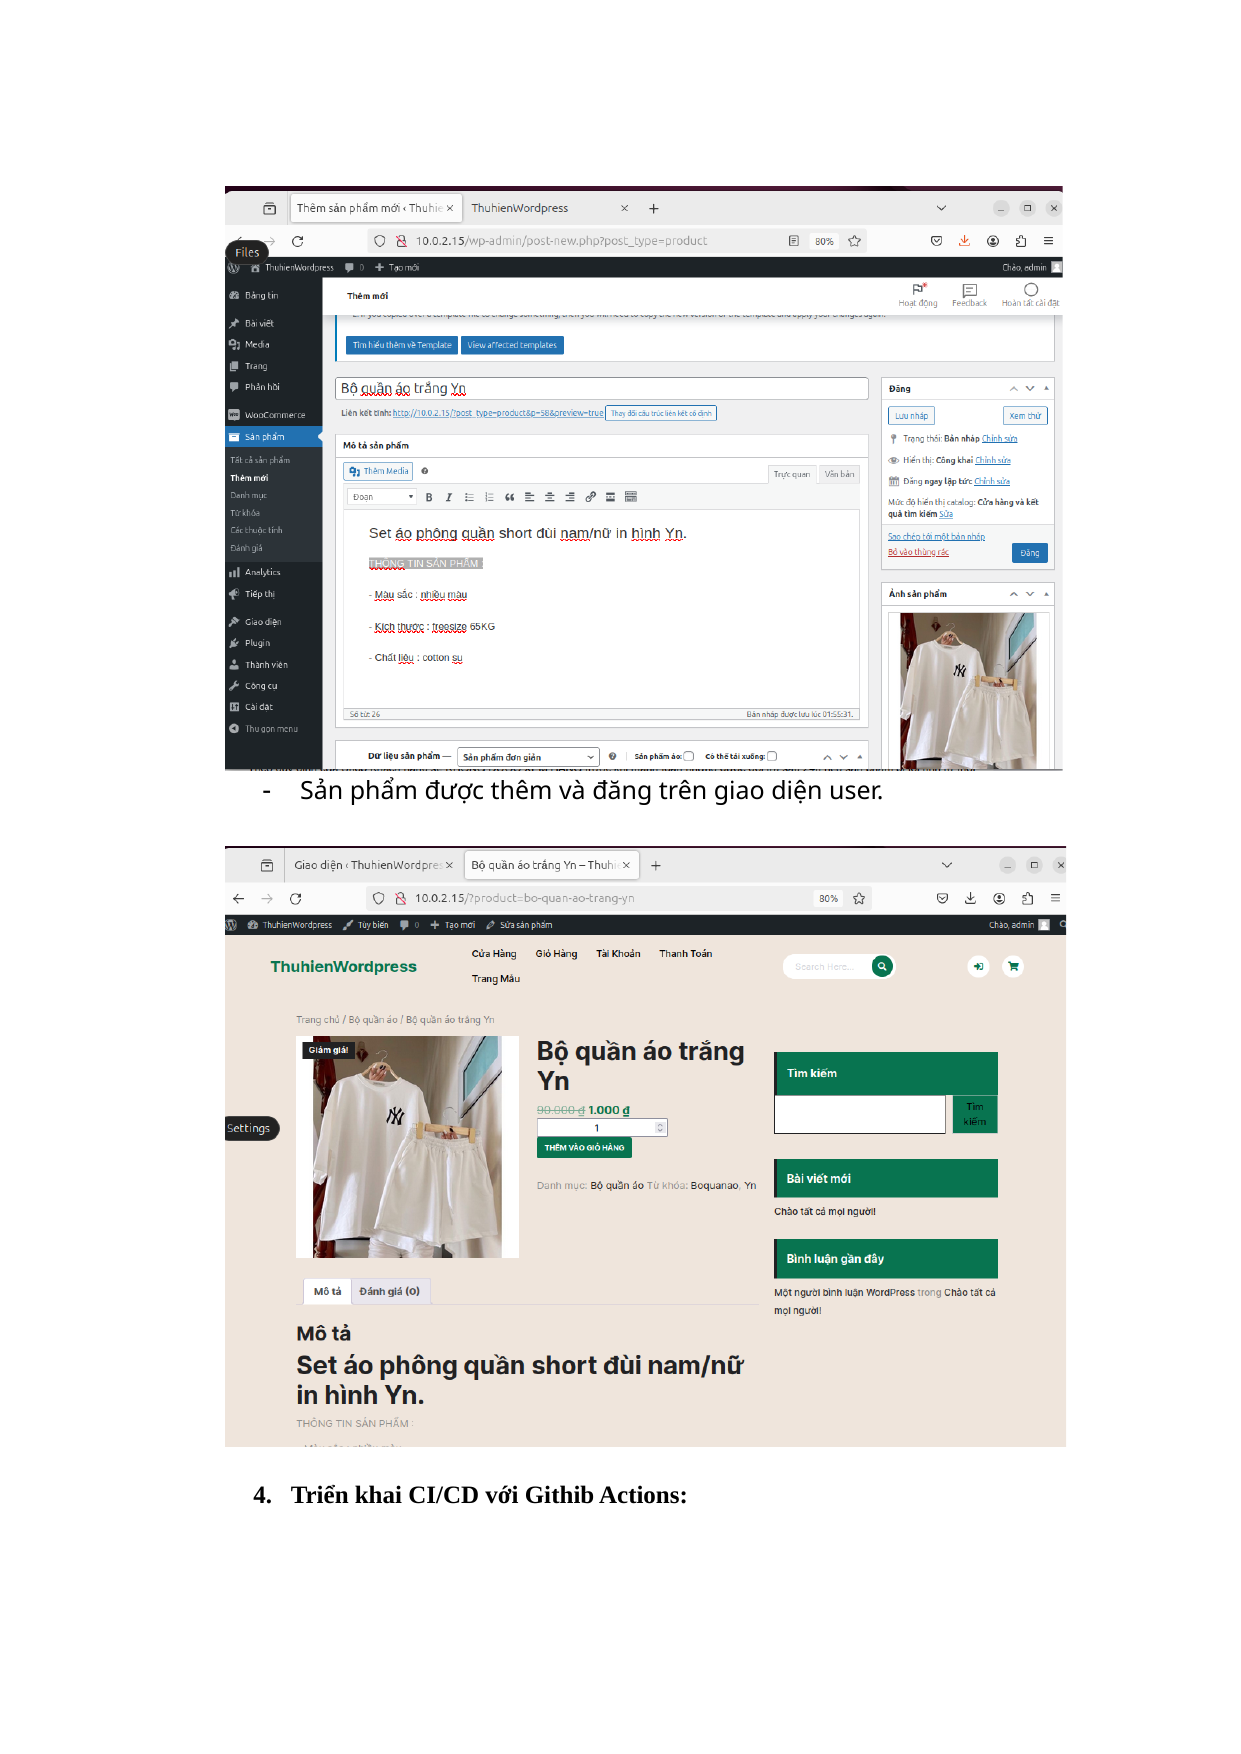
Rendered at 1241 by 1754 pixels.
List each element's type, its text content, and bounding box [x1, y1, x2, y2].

list Triển khai CI/CD với Githib Actions: [253, 1480, 1090, 1509]
list Sản phẩm được thêm và đăng trên giao diện user. [262, 773, 1090, 807]
picture [225, 186, 1063, 771]
picture [225, 846, 1067, 1447]
